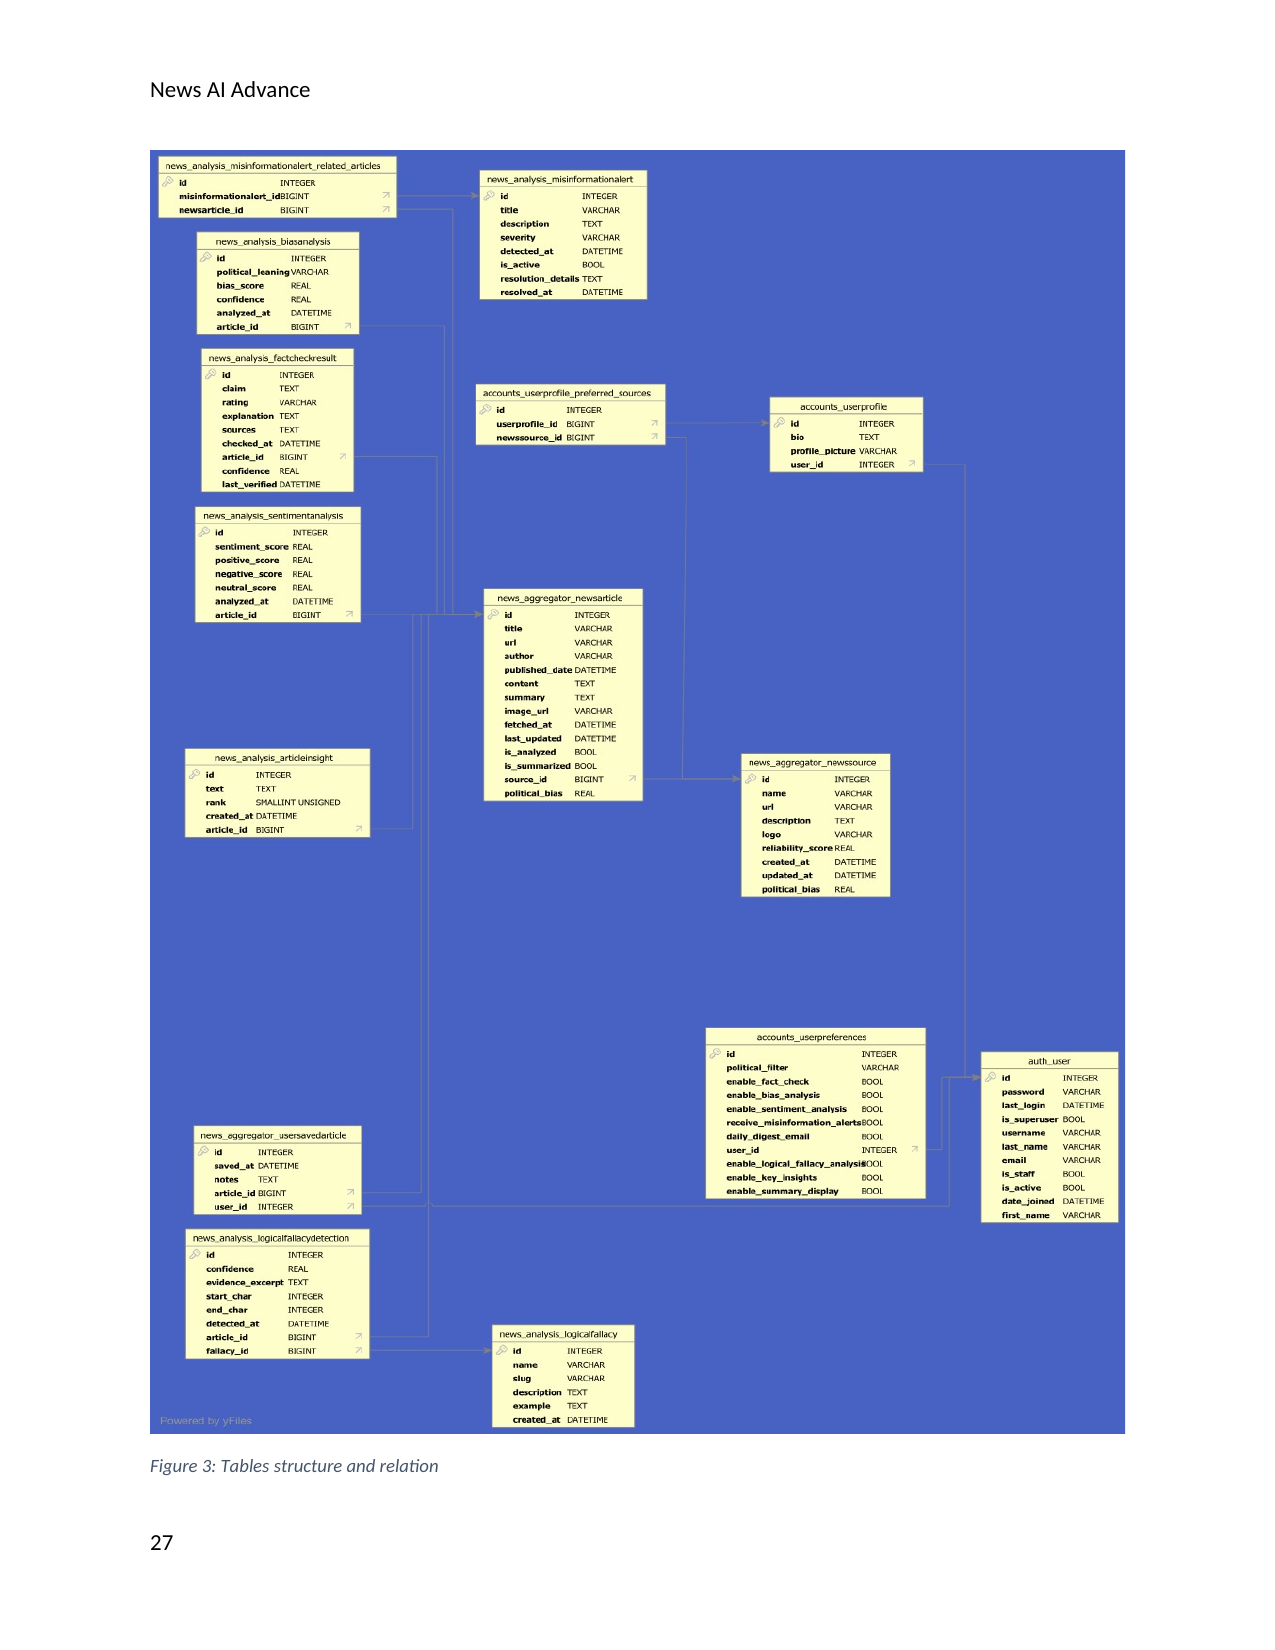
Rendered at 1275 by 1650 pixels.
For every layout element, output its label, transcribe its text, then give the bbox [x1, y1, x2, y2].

picture [150, 150, 1125, 1434]
text Figure 3: Tables structure and relation [150, 1454, 1125, 1477]
